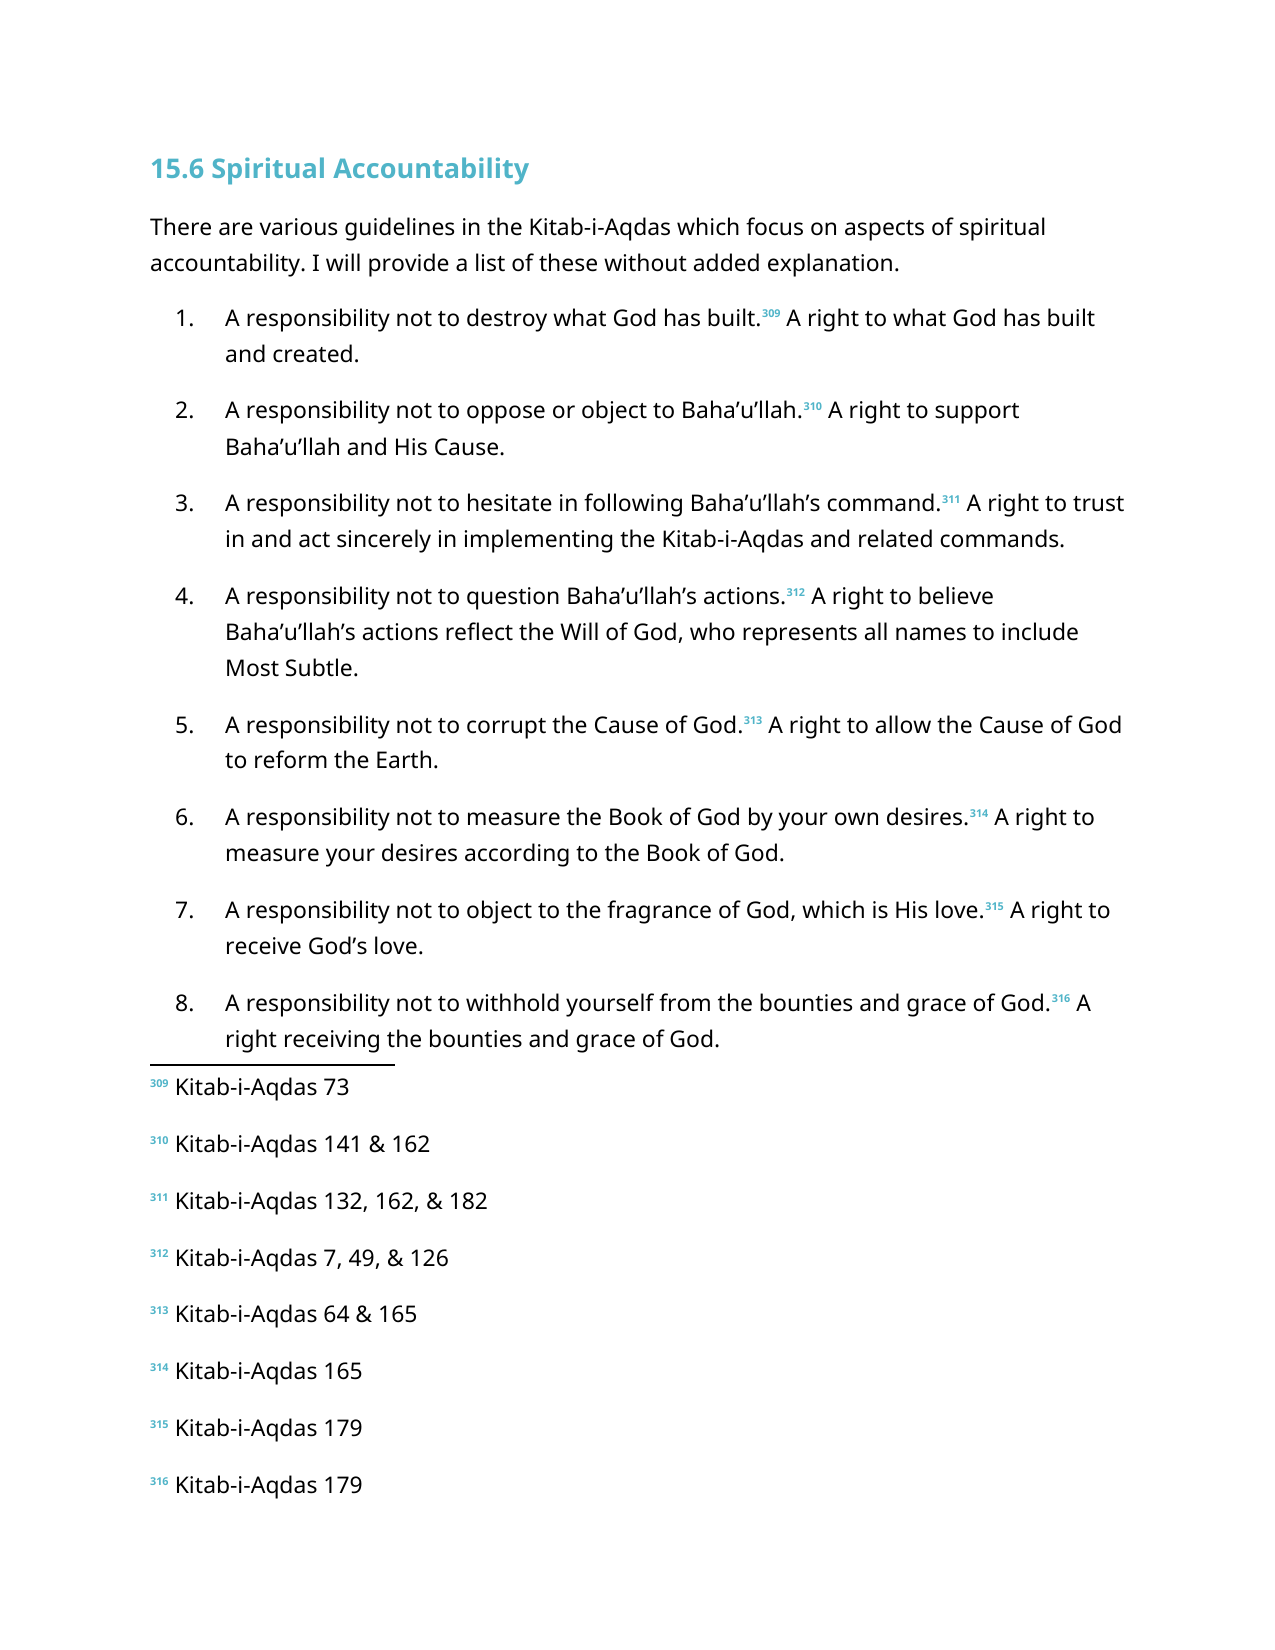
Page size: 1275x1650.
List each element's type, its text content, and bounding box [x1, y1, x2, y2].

list A responsibility not to hesitate in following Baha’u’llah’s command. A right to trust in and act sincerely in implementing the Kitab-i-Aqdas and related commands. [175, 487, 1125, 554]
list A responsibility not to oppose or object to Baha’u’llah. A right to support Baha’u’llah and His Cause. [175, 394, 1125, 462]
list A responsibility not to object to the fragrance of God, which is His love. A right to receive God’s love. [175, 894, 1125, 961]
list A responsibility not to withhold yourself from the bounties and grace of God. A right receiving the bounties and grace of God. [175, 987, 1125, 1054]
list A responsibility not to question Baha’u’llah’s actions. A right to believe Baha’u’llah’s actions reflect the Will of God, who represents all names to include Most Subtle. [175, 580, 1125, 683]
subtitle 15.6 Spiritual Accountability [150, 150, 1125, 187]
list A responsibility not to measure the Book of God by your own desires. A right to measure your desires according to the Book of God. [175, 801, 1125, 868]
list A responsibility not to corrupt the Cause of God. A right to allow the Cause of God to reform the Earth. [175, 708, 1125, 776]
list A responsibility not to destroy what God has built. A right to what God has built and created. [175, 302, 1125, 369]
text There are various guidelines in the Kitab-i-Aqdas which focus on aspects of spiritual accountability. I will provide a list of these without added explanation. [150, 211, 1125, 278]
